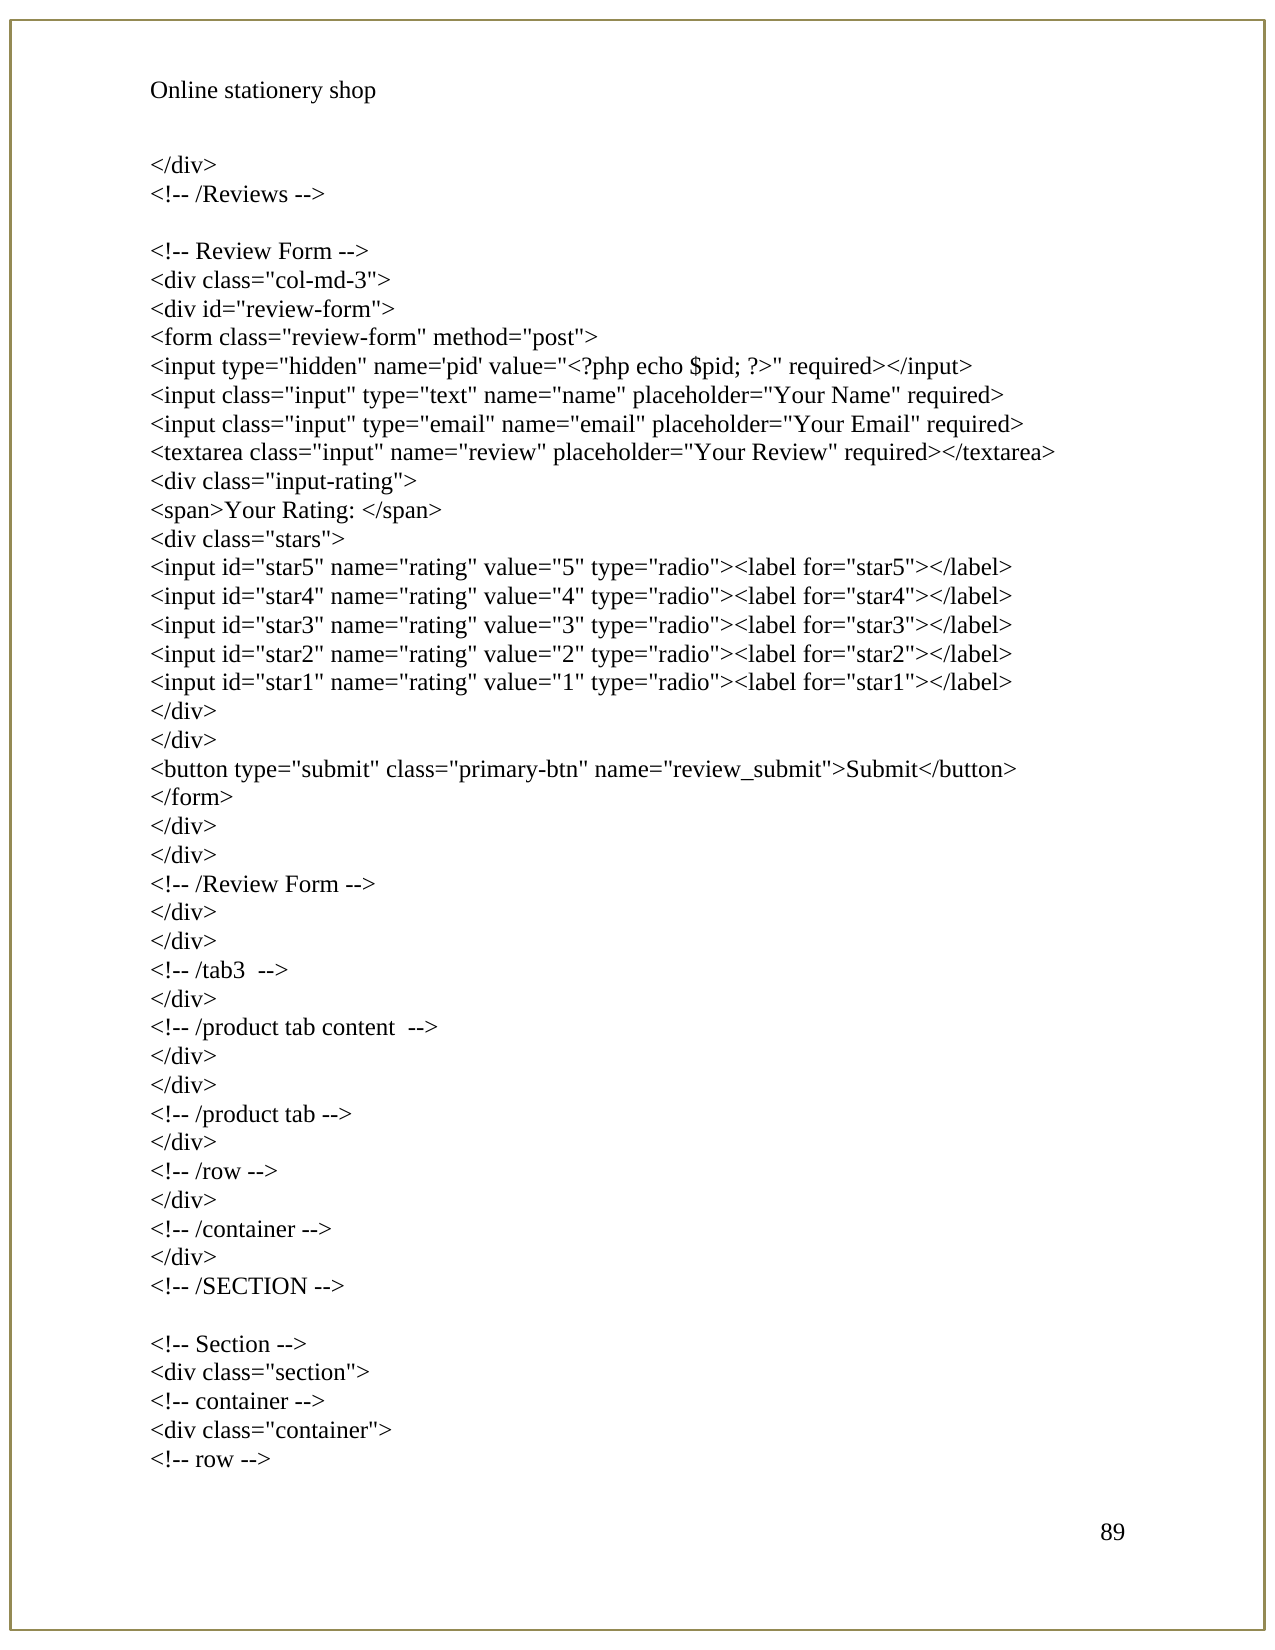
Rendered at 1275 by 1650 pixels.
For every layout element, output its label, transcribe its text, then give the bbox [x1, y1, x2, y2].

text </div> [150, 811, 1125, 840]
text <!-- /row --> [150, 1156, 1125, 1185]
text <input id="star5" name="rating" value="5" type="radio"><label for="star5"></label> [150, 552, 1125, 581]
text <!-- Section --> [150, 1329, 1125, 1357]
text <input id="star4" name="rating" value="4" type="radio"><label for="star4"></label> [150, 581, 1125, 610]
text <textarea class="input" name="review" placeholder="Your Review" required></textarea> [150, 437, 1125, 466]
text <!-- /product tab --> [150, 1099, 1125, 1127]
text <input id="star2" name="rating" value="2" type="radio"><label for="star2"></label> [150, 639, 1125, 667]
text <div class="container"> [150, 1415, 1125, 1444]
text <form class="review-form" method="post"> [150, 322, 1125, 351]
text </div> [150, 926, 1125, 955]
text </div> [150, 1041, 1125, 1070]
text <!-- /Review Form --> [150, 869, 1125, 897]
text <!-- container --> [150, 1386, 1125, 1415]
text <!-- /SECTION --> [150, 1271, 1125, 1300]
text </div> [150, 725, 1125, 754]
text <!-- /container --> [150, 1214, 1125, 1242]
text </div> [150, 840, 1125, 869]
text </div> [150, 1127, 1125, 1156]
text <span>Your Rating: </span> [150, 495, 1125, 524]
text <div class="col-md-3"> [150, 265, 1125, 294]
text </div> [150, 1242, 1125, 1271]
text <!-- /Reviews --> [150, 179, 1125, 207]
text </div> [150, 897, 1125, 926]
text <input class="input" type="text" name="name" placeholder="Your Name" required> [150, 380, 1125, 409]
text </div> [150, 1185, 1125, 1214]
text <input type="hidden" name='pid' value="<?php echo $pid; ?>" required></input> [150, 351, 1125, 380]
text </form> [150, 782, 1125, 811]
text <button type="submit" class="primary-btn" name="review_submit">Submit</button> [150, 754, 1125, 782]
text </div> [150, 984, 1125, 1012]
text <!-- /tab3 --> [150, 955, 1125, 984]
text </div> [150, 1070, 1125, 1099]
text <div class="stars"> [150, 524, 1125, 552]
text <div id="review-form"> [150, 294, 1125, 322]
text </div> [150, 696, 1125, 725]
text <!-- row --> [150, 1444, 1125, 1472]
text <input class="input" type="email" name="email" placeholder="Your Email" required> [150, 409, 1125, 437]
text <!-- Review Form --> [150, 236, 1125, 265]
text <input id="star3" name="rating" value="3" type="radio"><label for="star3"></label> [150, 610, 1125, 639]
text </div> [150, 150, 1125, 179]
text <!-- /product tab content --> [150, 1012, 1125, 1041]
text <div class="section"> [150, 1357, 1125, 1386]
text <input id="star1" name="rating" value="1" type="radio"><label for="star1"></label> [150, 667, 1125, 696]
text <div class="input-rating"> [150, 466, 1125, 495]
